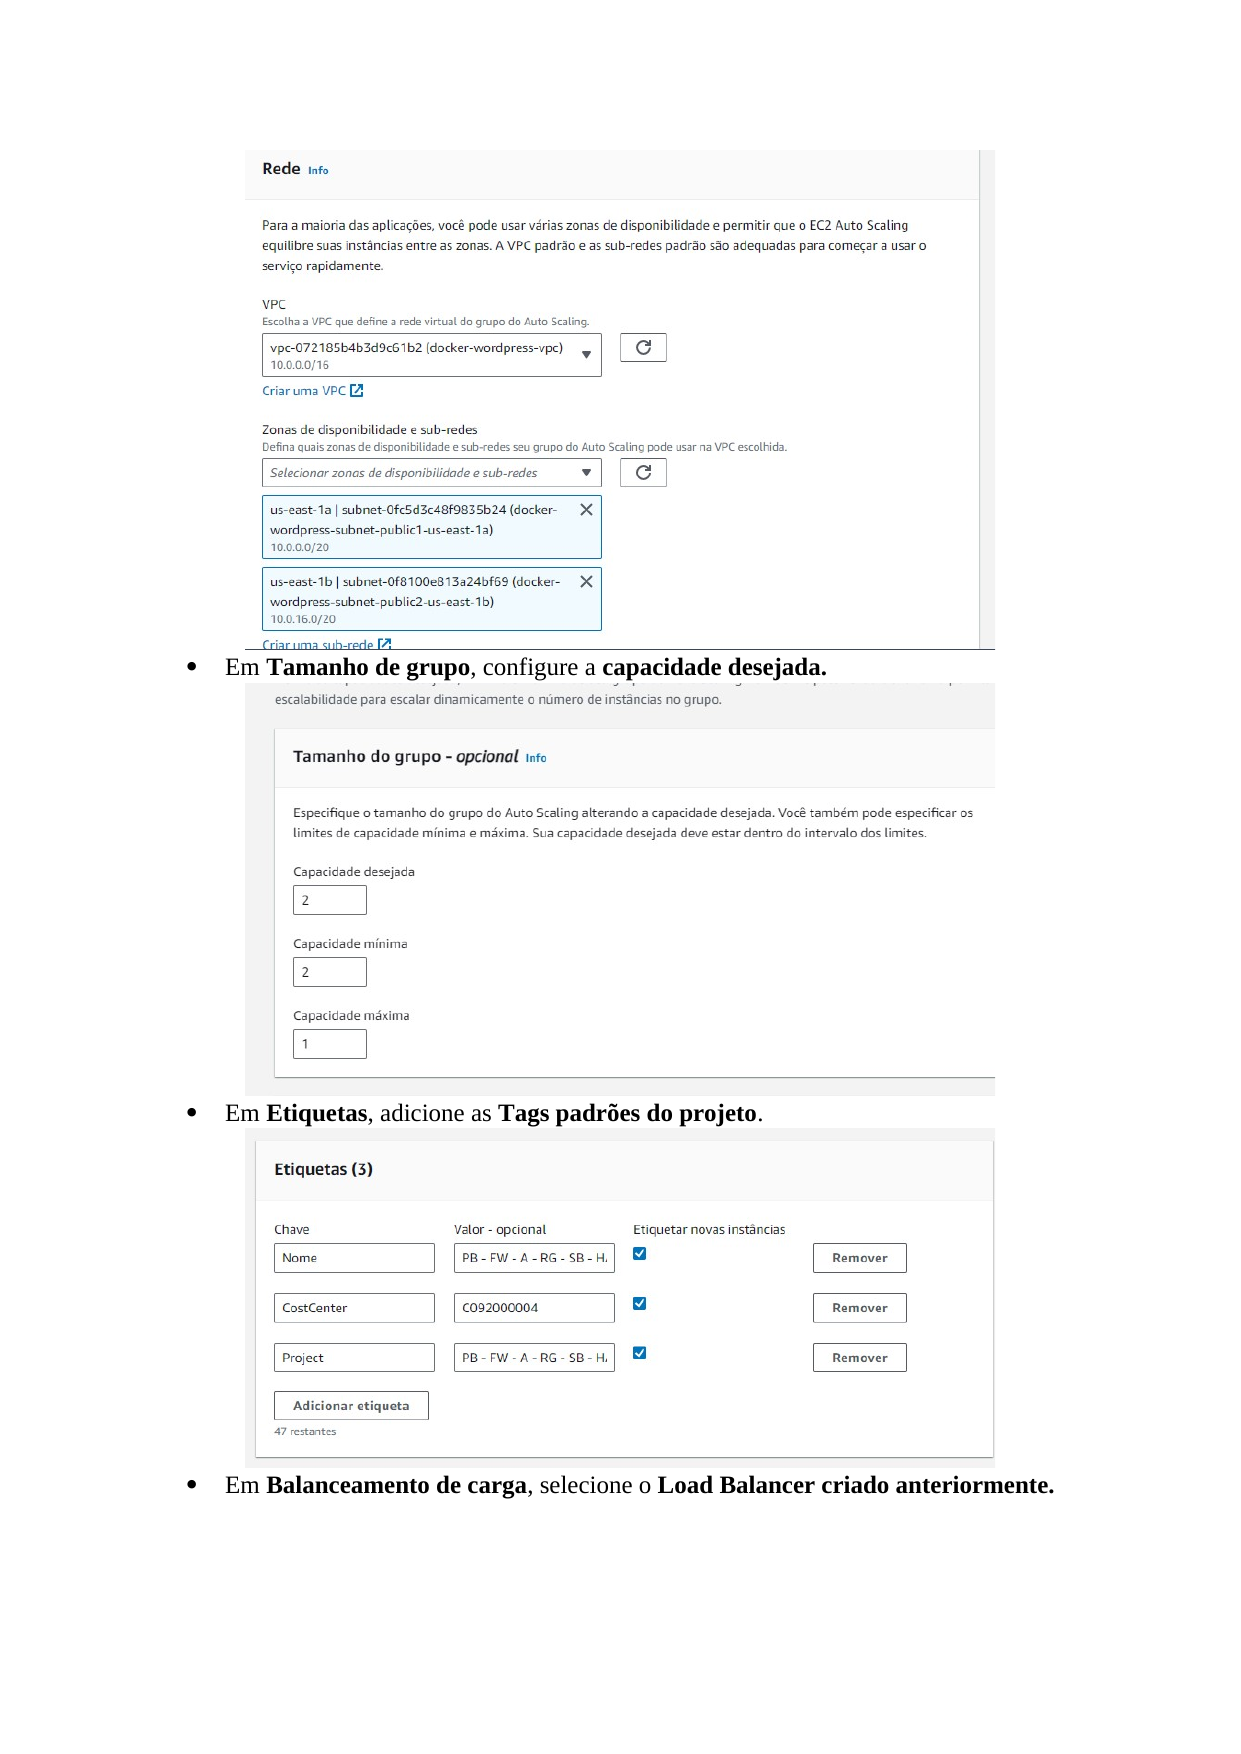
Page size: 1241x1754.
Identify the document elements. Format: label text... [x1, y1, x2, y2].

list Em Etiquetas, adicione as Tags padrões do projeto. [187, 1098, 1090, 1127]
list Em Tamanho de grupo, configure a capacidade desejada. [187, 652, 1090, 681]
list Em Balanceamento de carga, selecione o Load Balancer criado anteriormente. [187, 1470, 1090, 1499]
